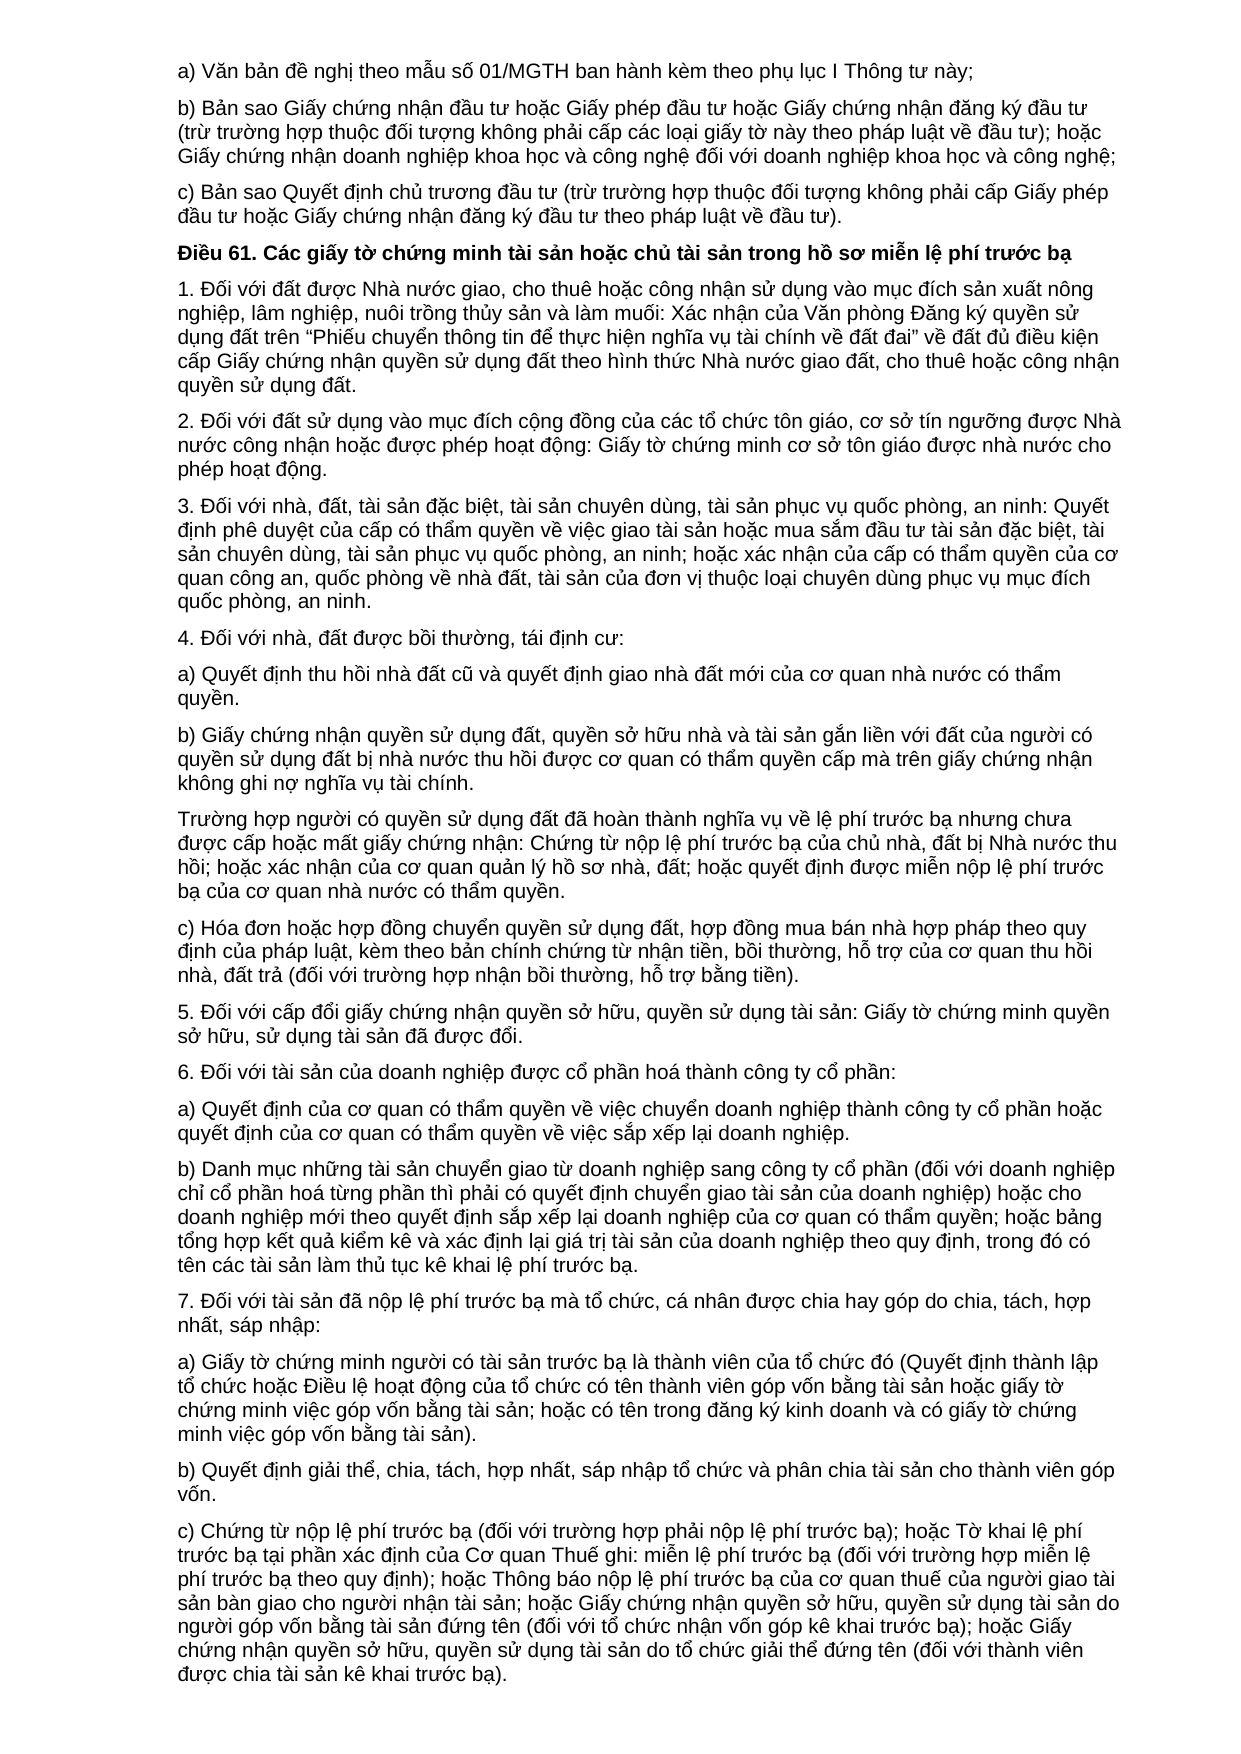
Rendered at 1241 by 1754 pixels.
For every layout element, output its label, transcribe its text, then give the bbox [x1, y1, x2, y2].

text c) Hóa đơn hoặc hợp đồng chuyển quyền sử dụng đất, hợp đồng mua bán nhà hợp pháp theo quy định của pháp luật, kèm theo bản chính chứng từ nhận tiền, bồi thường, hỗ trợ của cơ quan thu hồi nhà, đất trả (đối với trường hợp nhận bồi thường, hỗ trợ bằng tiền). [177, 915, 1122, 987]
text a) Quyết định của cơ quan có thẩm quyền về việc chuyển doanh nghiệp thành công ty cổ phần hoặc quyết định của cơ quan có thẩm quyền về việc sắp xếp lại doanh nghiệp. [177, 1097, 1122, 1144]
subtitle Điều 61. Các giấy tờ chứng minh tài sản hoặc chủ tài sản trong hồ sơ miễn lệ phí trước bạ [177, 240, 1122, 264]
text 2. Đối với đất sử dụng vào mục đích cộng đồng của các tổ chức tôn giáo, cơ sở tín ngưỡng được Nhà nước công nhận hoặc được phép hoạt động: Giấy tờ chứng minh cơ sở tôn giáo được nhà nước cho phép hoạt động. [177, 409, 1122, 481]
text 3. Đối với nhà, đất, tài sản đặc biệt, tài sản chuyên dùng, tài sản phục vụ quốc phòng, an ninh: Quyết định phê duyệt của cấp có thẩm quyền về việc giao tài sản hoặc mua sắm đầu tư tài sản đặc biệt, tài sản chuyên dùng, tài sản phục vụ quốc phòng, an ninh; hoặc xác nhận của cấp có thẩm quyền của cơ quan công an, quốc phòng về nhà đất, tài sản của đơn vị thuộc loại chuyên dùng phục vụ mục đích quốc phòng, an ninh. [177, 493, 1122, 613]
text 1. Đối với đất được Nhà nước giao, cho thuê hoặc công nhận sử dụng vào mục đích sản xuất nông nghiệp, lâm nghiệp, nuôi trồng thủy sản và làm muối: Xác nhận của Văn phòng Đăng ký quyền sử dụng đất trên “Phiếu chuyển thông tin để thực hiện nghĩa vụ tài chính về đất đai” về đất đủ điều kiện cấp Giấy chứng nhận quyền sử dụng đất theo hình thức Nhà nước giao đất, cho thuê hoặc công nhận quyền sử dụng đất. [177, 277, 1122, 397]
text c) Chứng từ nộp lệ phí trước bạ (đối với trường hợp phải nộp lệ phí trước bạ); hoặc Tờ khai lệ phí trước bạ tại phần xác định của Cơ quan Thuế ghi: miễn lệ phí trước bạ (đối với trường hợp miễn lệ phí trước bạ theo quy định); hoặc Thông báo nộp lệ phí trước bạ của cơ quan thuế của người giao tài sản bàn giao cho người nhận tài sản; hoặc Giấy chứng nhận quyền sở hữu, quyền sử dụng tài sản do người góp vốn bằng tài sản đứng tên (đối với tổ chức nhận vốn góp kê khai trước bạ); hoặc Giấy chứng nhận quyền sở hữu, quyền sử dụng tài sản do tổ chức giải thể đứng tên (đối với thành viên được chia tài sản kê khai trước bạ). [177, 1518, 1122, 1686]
text b) Danh mục những tài sản chuyển giao từ doanh nghiệp sang công ty cổ phần (đối với doanh nghiệp chỉ cổ phần hoá từng phần thì phải có quyết định chuyển giao tài sản của doanh nghiệp) hoặc cho doanh nghiệp mới theo quyết định sắp xếp lại doanh nghiệp của cơ quan có thẩm quyền; hoặc bảng tổng hợp kết quả kiểm kê và xác định lại giá trị tài sản của doanh nghiệp theo quy định, trong đó có tên các tài sản làm thủ tục kê khai lệ phí trước bạ. [177, 1157, 1122, 1277]
text 5. Đối với cấp đổi giấy chứng nhận quyền sở hữu, quyền sử dụng tài sản: Giấy tờ chứng minh quyền sở hữu, sử dụng tài sản đã được đổi. [177, 1000, 1122, 1048]
text 7. Đối với tài sản đã nộp lệ phí trước bạ mà tổ chức, cá nhân được chia hay góp do chia, tách, hợp nhất, sáp nhập: [177, 1289, 1122, 1337]
text b) Giấy chứng nhận quyền sử dụng đất, quyền sở hữu nhà và tài sản gắn liền với đất của người có quyền sử dụng đất bị nhà nước thu hồi được cơ quan có thẩm quyền cấp mà trên giấy chứng nhận không ghi nợ nghĩa vụ tài chính. [177, 723, 1122, 794]
text a) Quyết định thu hồi nhà đất cũ và quyết định giao nhà đất mới của cơ quan nhà nước có thẩm quyền. [177, 662, 1122, 710]
text a) Giấy tờ chứng minh người có tài sản trước bạ là thành viên của tổ chức đó (Quyết định thành lập tổ chức hoặc Điều lệ hoạt động của tổ chức có tên thành viên góp vốn bằng tài sản hoặc giấy tờ chứng minh việc góp vốn bằng tài sản; hoặc có tên trong đăng ký kinh doanh và có giấy tờ chứng minh việc góp vốn bằng tài sản). [177, 1350, 1122, 1446]
text 4. Đối với nhà, đất được bồi thường, tái định cư: [177, 626, 1122, 650]
text Trường hợp người có quyền sử dụng đất đã hoàn thành nghĩa vụ về lệ phí trước bạ nhưng chưa được cấp hoặc mất giấy chứng nhận: Chứng từ nộp lệ phí trước bạ của chủ nhà, đất bị Nhà nước thu hồi; hoặc xác nhận của cơ quan quản lý hồ sơ nhà, đất; hoặc quyết định được miễn nộp lệ phí trước bạ của cơ quan nhà nước có thẩm quyền. [177, 807, 1122, 903]
text c) Bản sao Quyết định chủ trương đầu tư (trừ trường hợp thuộc đối tượng không phải cấp Giấy phép đầu tư hoặc Giấy chứng nhận đăng ký đầu tư theo pháp luật về đầu tư). [177, 180, 1122, 228]
text b) Quyết định giải thể, chia, tách, hợp nhất, sáp nhập tổ chức và phân chia tài sản cho thành viên góp vốn. [177, 1458, 1122, 1506]
text 6. Đối với tài sản của doanh nghiệp được cổ phần hoá thành công ty cổ phần: [177, 1060, 1122, 1084]
text a) Văn bản đề nghị theo mẫu số 01/MGTH ban hành kèm theo phụ lục I Thông tư này; [177, 59, 1122, 83]
text b) Bản sao Giấy chứng nhận đầu tư hoặc Giấy phép đầu tư hoặc Giấy chứng nhận đăng ký đầu tư (trừ trường hợp thuộc đối tượng không phải cấp các loại giấy tờ này theo pháp luật về đầu tư); hoặc Giấy chứng nhận doanh nghiệp khoa học và công nghệ đối với doanh nghiệp khoa học và công nghệ; [177, 96, 1122, 167]
